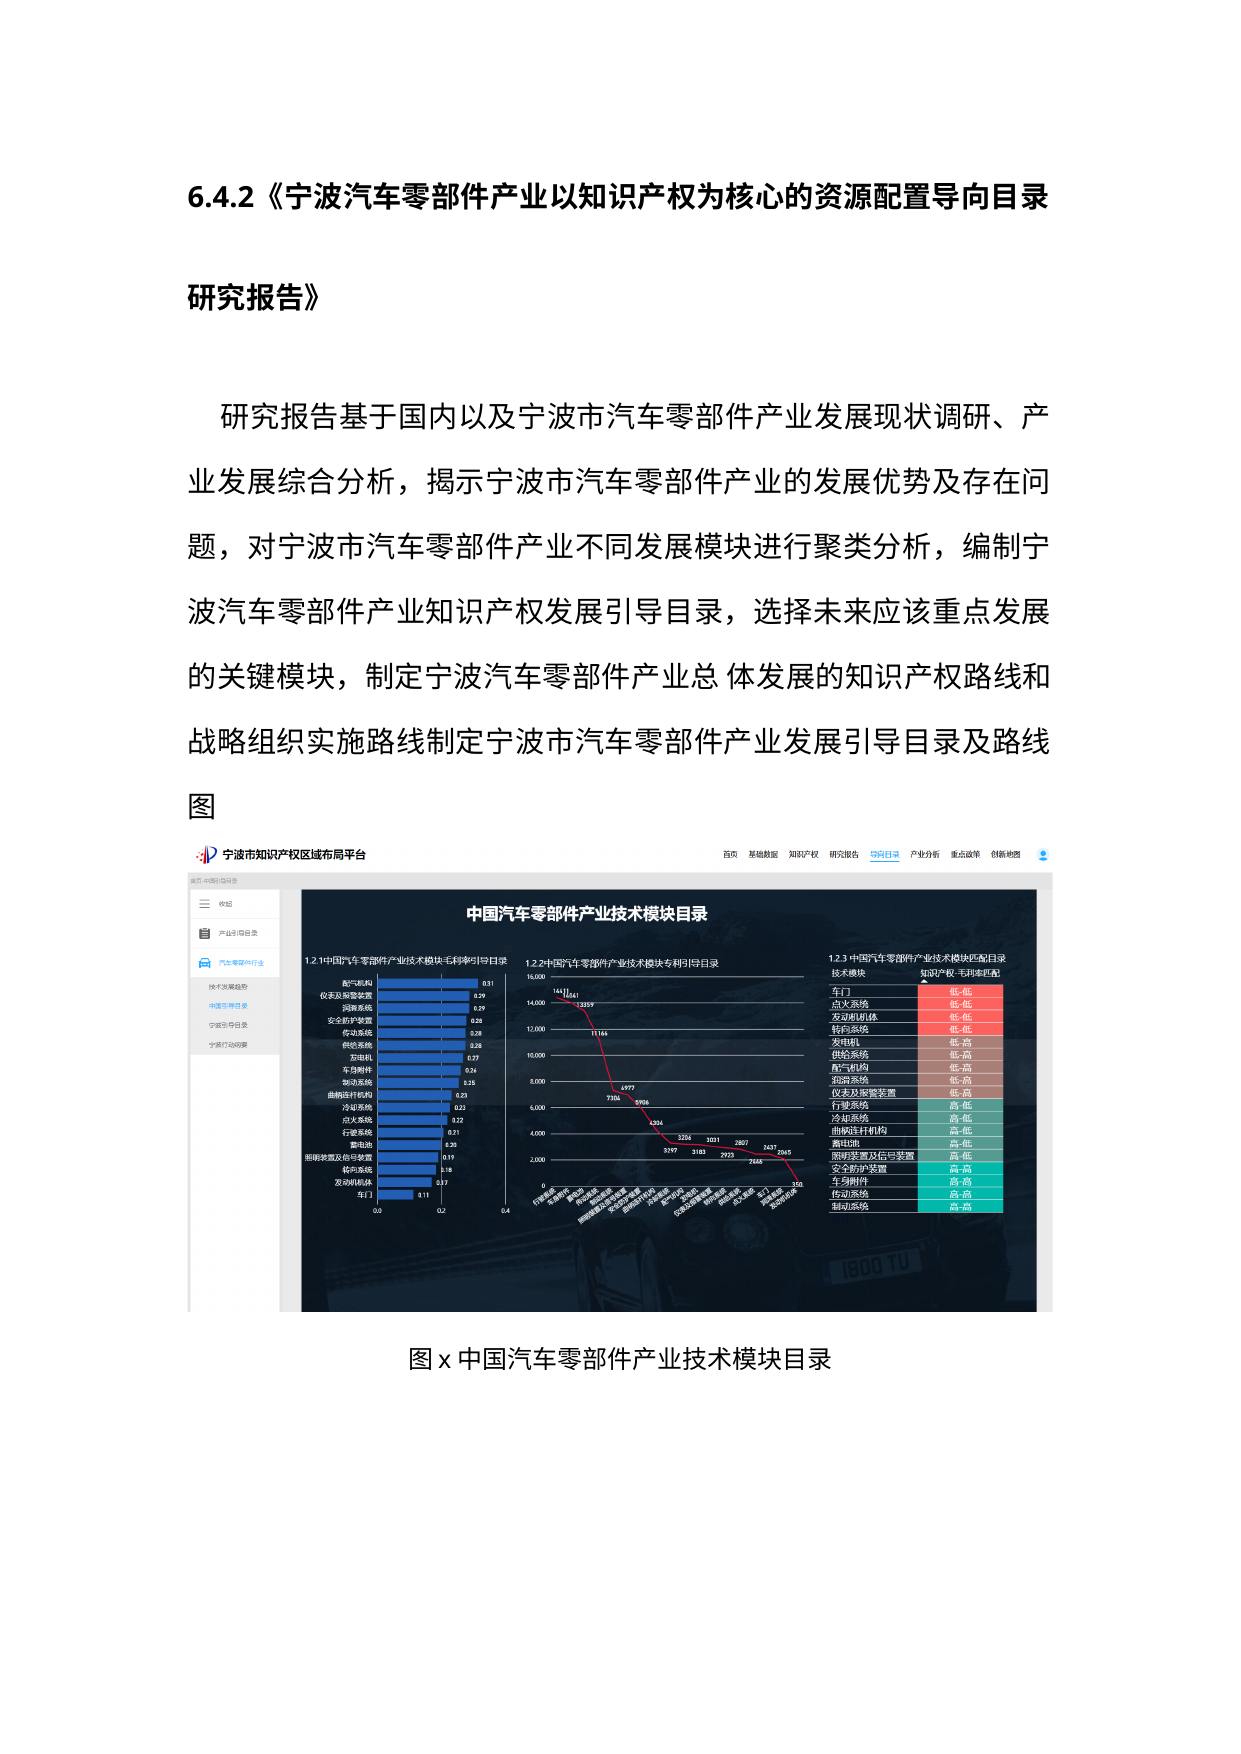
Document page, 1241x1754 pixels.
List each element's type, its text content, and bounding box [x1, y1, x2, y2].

text 图x 中国汽车零部件产业技术模块目录 [187, 1325, 1053, 1390]
text 研究报告基于国内以及宁波市汽车零部件产业发展现状调研、产业发展综合分析，揭示宁波市汽车零部件产业的发展优势及存在问题，对宁波市汽车零部件产业不同发展模块进行聚类分析，编制宁波汽车零部件产业知识产权发展引导目录，选择未来应该重点发展的关键模块，制定宁波汽车零部件产业总 体发展的知识产权路线和战略组织实施路线制定宁波市汽车零部件产业发展引导目录及路线图 [187, 382, 1053, 837]
subtitle 6.4.2《宁波汽车零部件产业以知识产权为核心的资源配置导向目录研究报告》 [187, 162, 1053, 328]
picture [187, 837, 1053, 1312]
